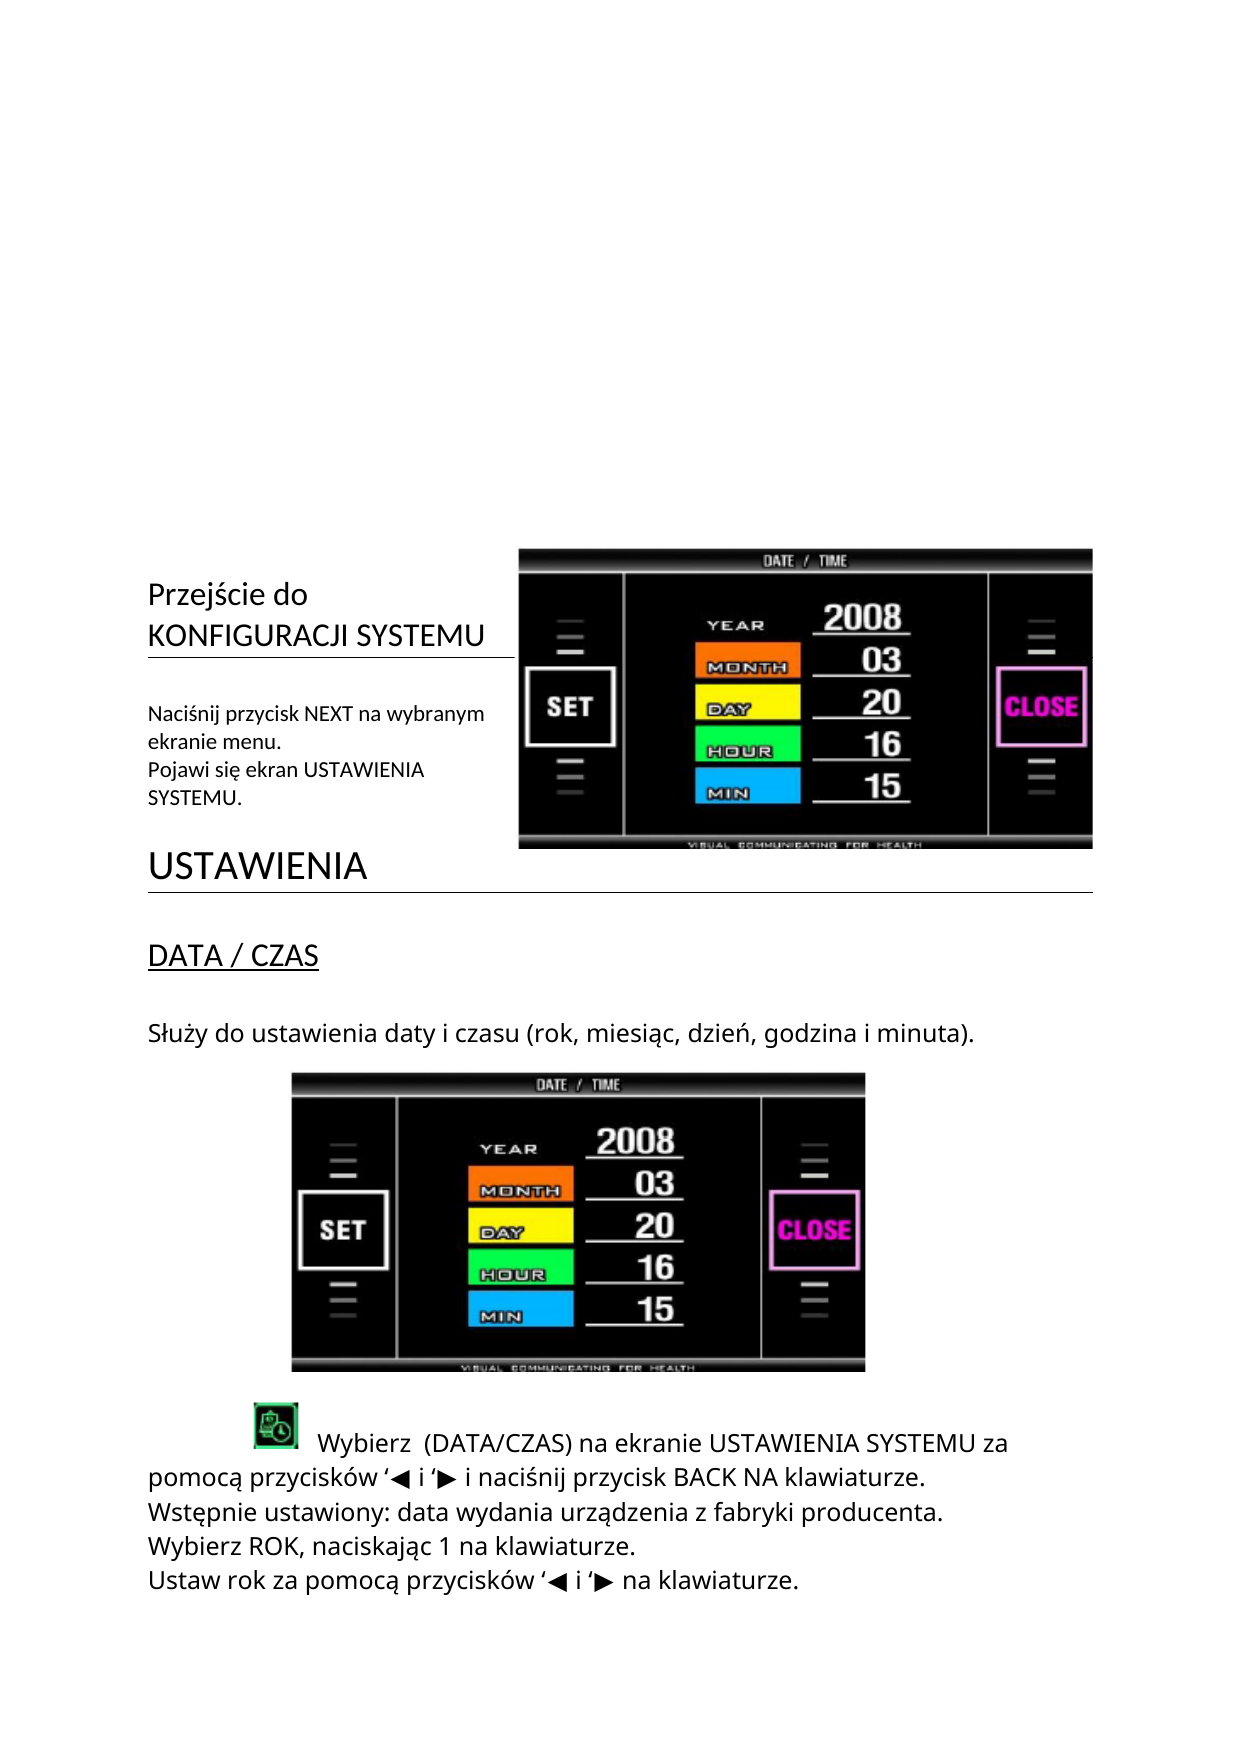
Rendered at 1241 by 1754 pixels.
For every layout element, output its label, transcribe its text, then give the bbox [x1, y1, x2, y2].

text Wybierz ROK, naciskając 1 na klawiaturze. [148, 1528, 1093, 1562]
picture [514, 543, 1093, 849]
picture [287, 1067, 866, 1372]
text Ustaw rok za pomocą przycisków ‘◀ i ‘▶ na klawiaturze. [148, 1562, 1093, 1596]
text Przejście do KONFIGURACJI SYSTEMU [148, 573, 514, 657]
text Naciśnij przycisk NEXT na wybranym ekranie menu. [148, 699, 514, 755]
picture [251, 1398, 299, 1449]
text USTAWIENIA [148, 839, 1093, 892]
text DATA / CZAS [148, 934, 1093, 975]
text Pojawi się ekran USTAWIENIA SYSTEMU. [148, 755, 514, 811]
text Wstępnie ustawiony: data wydania urządzenia z fabryki producenta. [148, 1494, 1093, 1528]
text Służy do ustawienia daty i czasu (rok, miesiąc, dzień, godzina i minuta). [148, 1016, 1093, 1050]
text Wybierz (DATA/CZAS) na ekranie USTAWIENIA SYSTEMU za pomocą przycisków ‘◀ i ‘▶ i naciśnij przycisk BACK NA klawiaturze. [148, 1426, 1093, 1494]
